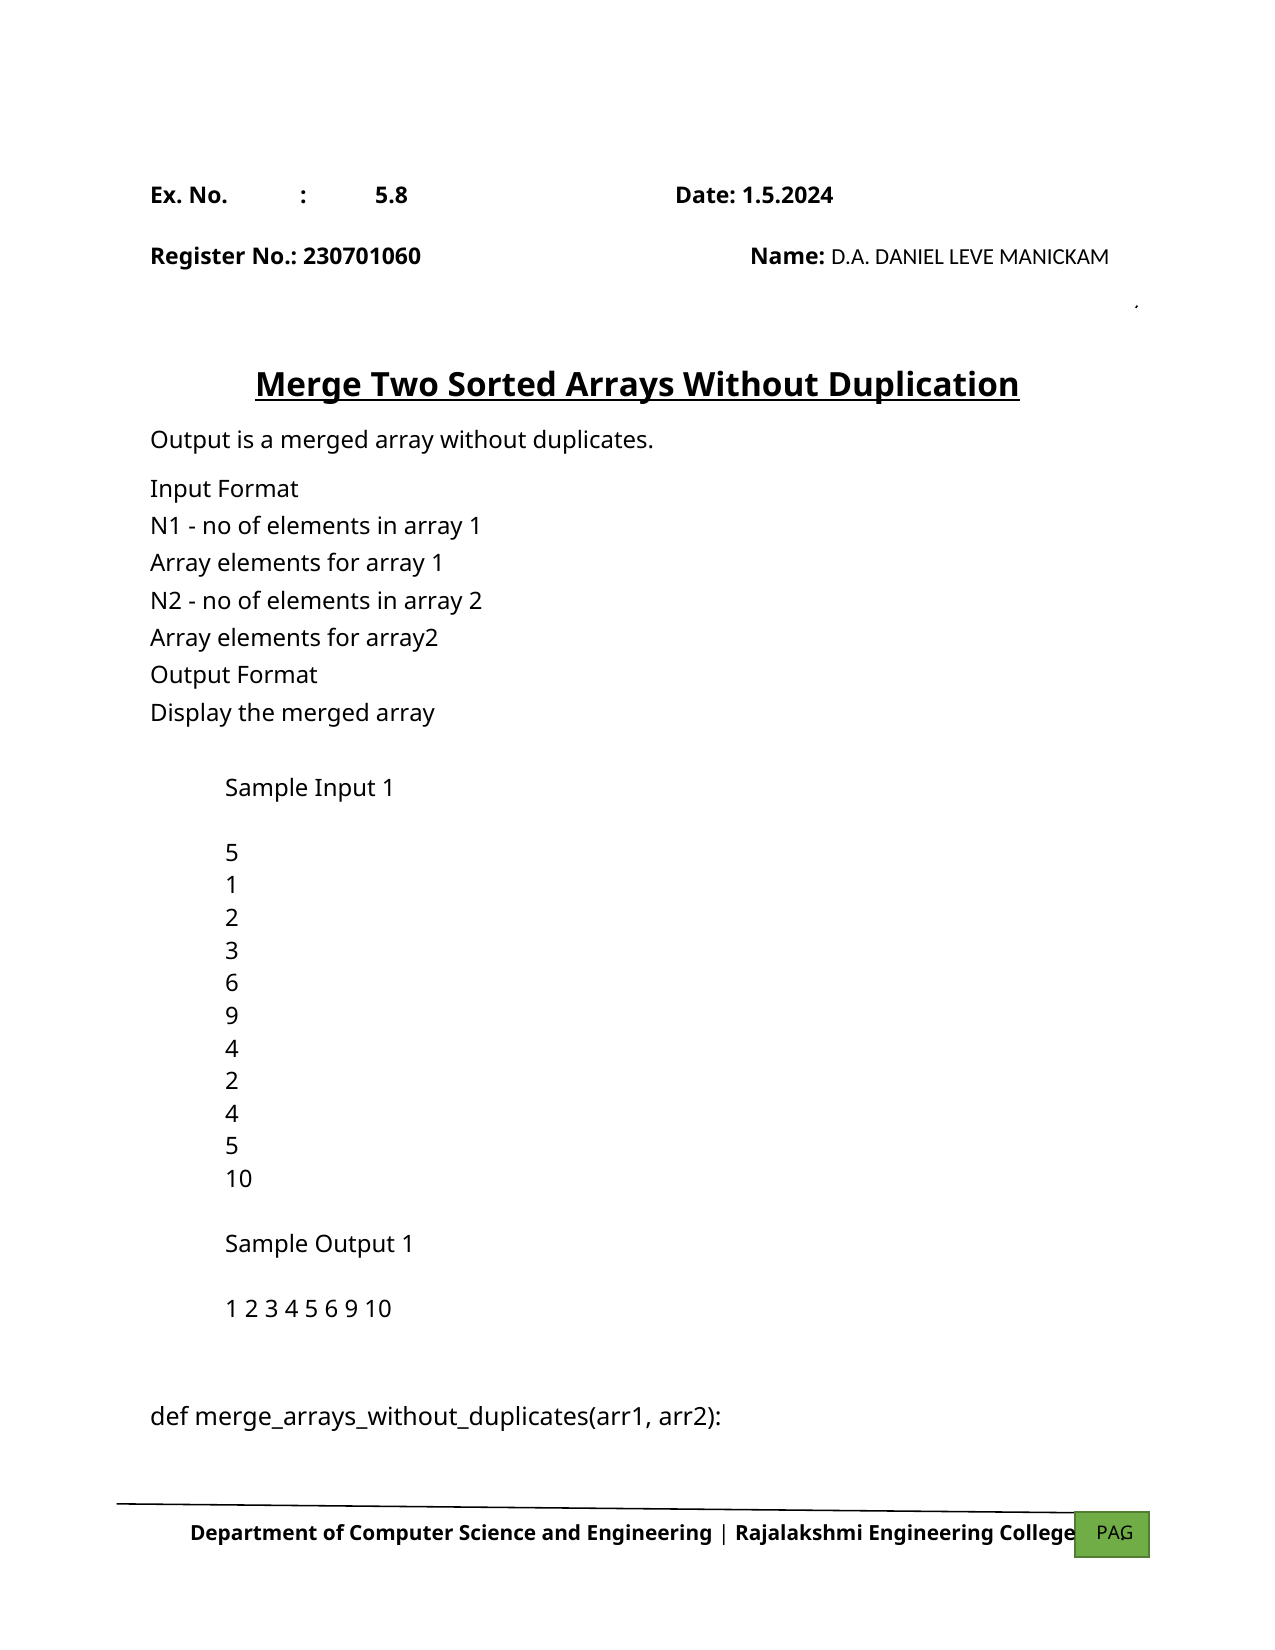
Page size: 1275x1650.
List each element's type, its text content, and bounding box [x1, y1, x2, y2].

text Ex. No. : 5.8 Date: 1.5.2024 [150, 179, 1125, 210]
text Output Format [150, 658, 1125, 691]
text Input Format [150, 471, 1125, 504]
text Merge Two Sorted Arrays Without Duplication [150, 360, 1125, 406]
text Display the merged array [150, 696, 1125, 728]
text 4 [225, 1031, 1125, 1064]
text 2 [225, 901, 1125, 933]
text 9 [225, 999, 1125, 1031]
text def merge_arrays_without_duplicates(arr1, arr2): [150, 1399, 1125, 1433]
text 5 [225, 1129, 1125, 1162]
text Sample Input 1 [225, 771, 1125, 803]
text N2 - no of elements in array 2 [150, 583, 1125, 616]
text Array elements for array 1 [150, 546, 1125, 579]
text N1 - no of elements in array 1 [150, 509, 1125, 541]
text 2 [225, 1064, 1125, 1097]
text 10 [225, 1162, 1125, 1194]
text 5 [225, 836, 1125, 868]
text 6 [225, 966, 1125, 999]
text 1 [225, 868, 1125, 901]
text 3 [225, 933, 1125, 966]
text 4 [225, 1097, 1125, 1129]
text 1 2 3 4 5 6 9 10 [150, 1292, 1125, 1325]
text Array elements for array2 [150, 621, 1125, 653]
text Output is a merged array without duplicates. [150, 422, 1125, 455]
text Register No.: 230701060 Name: D.A. DANIEL LEVE MANICKAM [150, 239, 1125, 271]
text Sample Output 1 [225, 1227, 1125, 1259]
